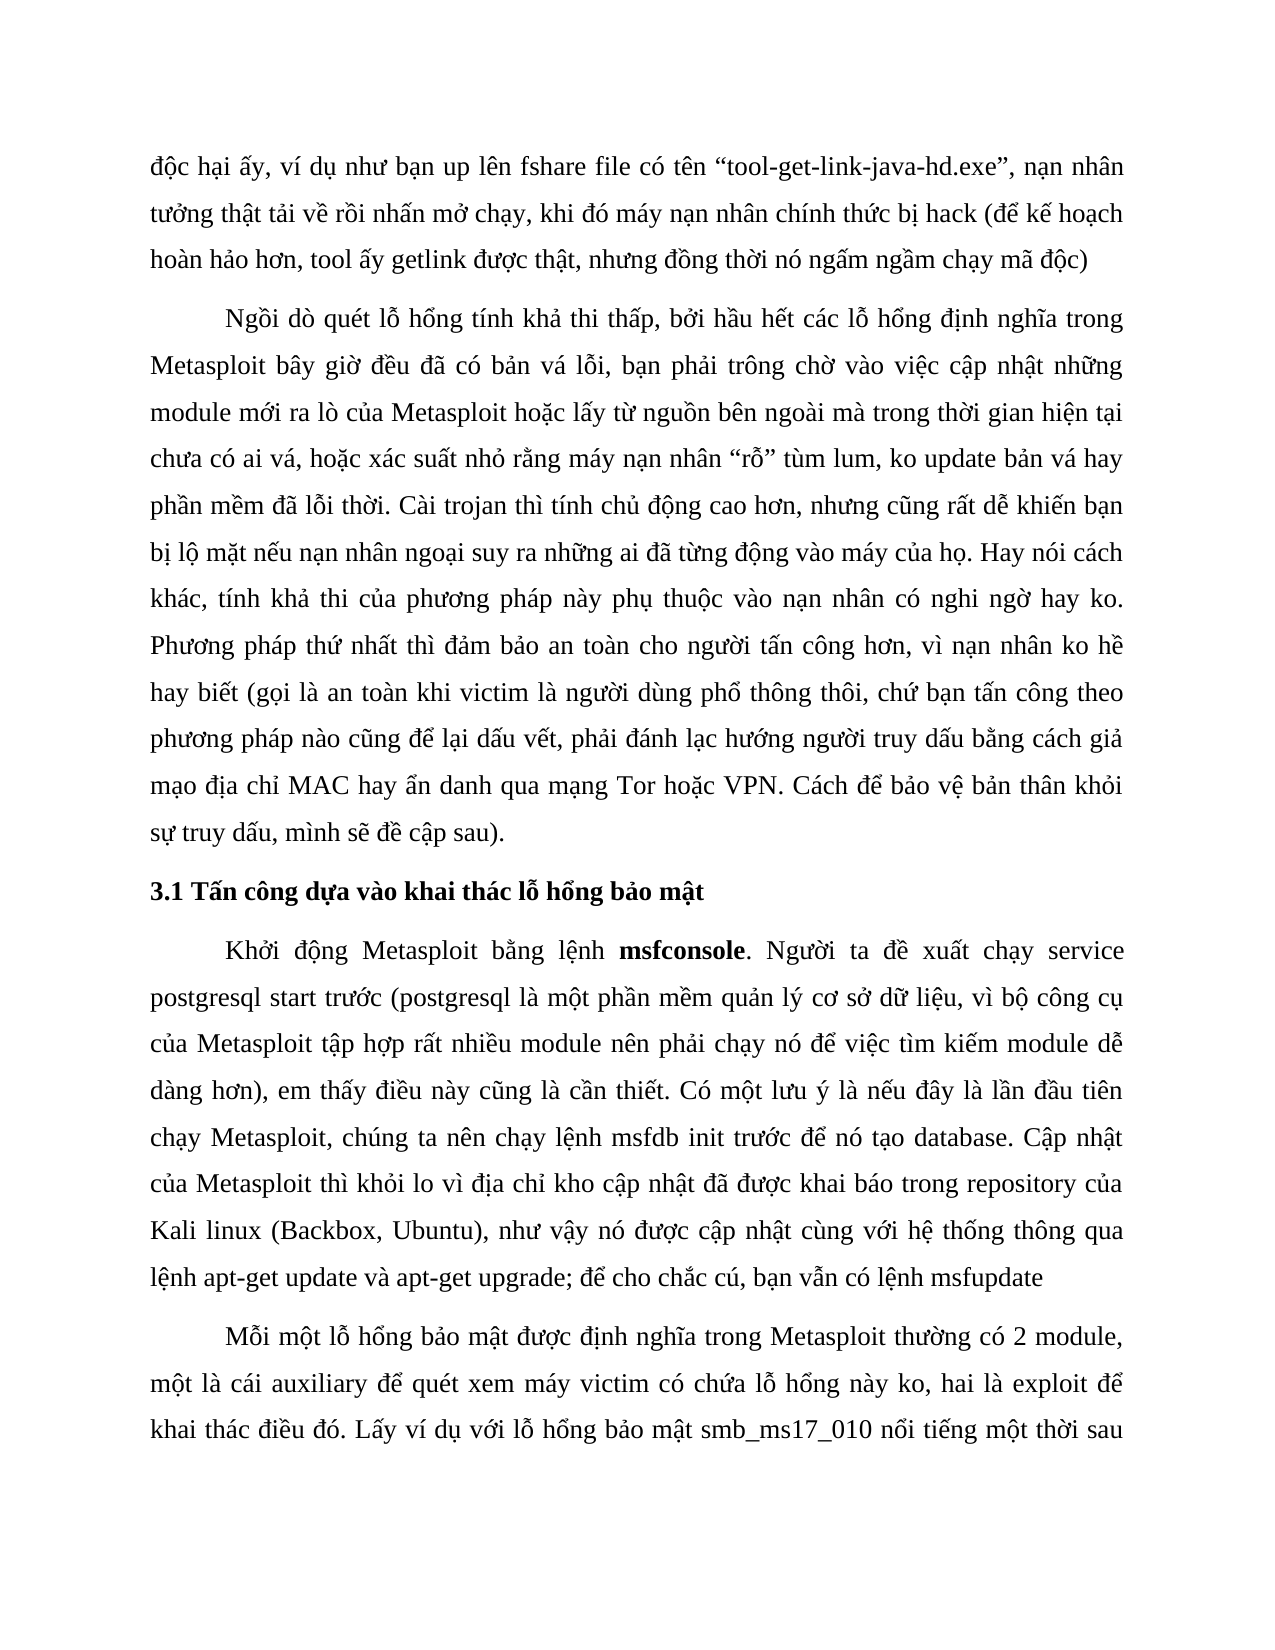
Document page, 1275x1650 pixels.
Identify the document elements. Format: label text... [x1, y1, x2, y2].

text Ngồi dò quét lỗ hổng tính khả thi thấp, bởi hầu hết các lỗ hổng định nghĩa trong Metasploit bây giờ đều đã có bản vá lỗi, bạn phải trông chờ vào việc cập nhật những module mới ra lò của Metasploit hoặc lấy từ nguồn bên ngoài mà trong thời gian hiện tại chưa có ai vá, hoặc xác suất nhỏ rằng máy nạn nhân “rỗ” tùm lum, ko update bản vá hay phần mềm đã lỗi thời. Cài trojan thì tính chủ động cao hơn, nhưng cũng rất dễ khiến bạn bị lộ mặt nếu nạn nhân ngoại suy ra những ai đã từng động vào máy của họ. Hay nói cách khác, tính khả thi của phương pháp này phụ thuộc vào nạn nhân có nghi ngờ hay ko. Phương pháp thứ nhất thì đảm bảo an toàn cho người tấn công hơn, vì nạn nhân ko hề hay biết (gọi là an toàn khi victim là người dùng phổ thông thôi, chứ bạn tấn công theo phương pháp nào cũng để lại dấu vết, phải đánh lạc hướng người truy dấu bằng cách giả mạo địa chỉ MAC hay ẩn danh qua mạng Tor hoặc VPN. Cách để bảo vệ bản thân khỏi sự truy dấu, mình sẽ đề cập sau). [150, 302, 1125, 847]
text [150, 1320, 1125, 1444]
text Khởi động Metasploit bằng lệnh msfconsole. Người ta đề xuất chạy service postgresql start trước (postgresql là một phần mềm quản lý cơ sở dữ liệu, vì bộ công cụ của Metasploit tập hợp rất nhiều module nên phải chạy nó để việc tìm kiếm module dễ dàng hơn), em thấy điều này cũng là cần thiết. Có một lưu ý là nếu đây là lần đầu tiên chạy Metasploit, chúng ta nên chạy lệnh msfdb init trước để nó tạo database. Cập nhật của Metasploit thì khỏi lo vì địa chỉ kho cập nhật đã được khai báo trong repository của Kali linux (Backbox, Ubuntu), như vậy nó được cập nhật cùng với hệ thống thông qua lệnh apt-get update và apt-get upgrade; để cho chắc cú, bạn vẫn có lệnh msfupdate [150, 934, 1125, 1292]
text 3.1 Tấn công dựa vào khai thác lỗ hổng bảo mật [150, 875, 1125, 906]
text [150, 150, 1125, 274]
